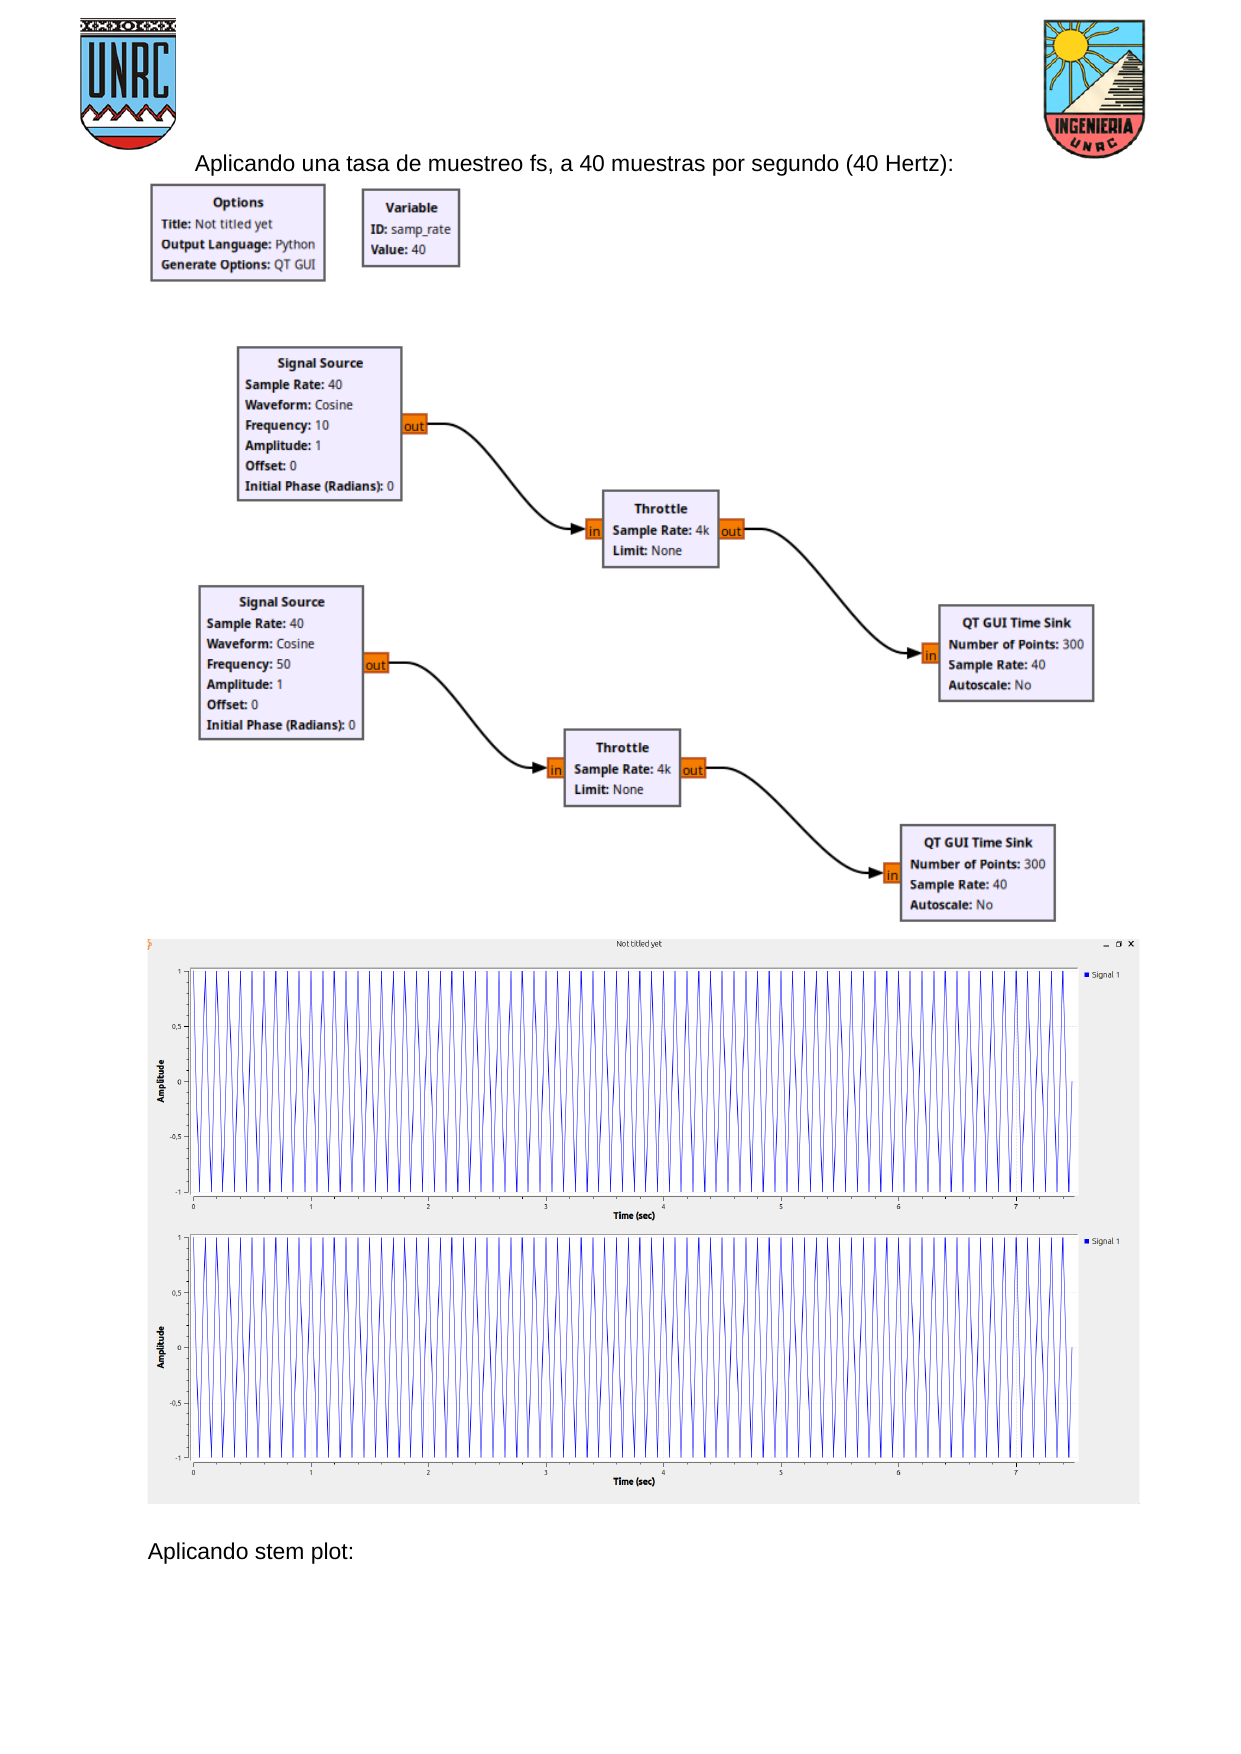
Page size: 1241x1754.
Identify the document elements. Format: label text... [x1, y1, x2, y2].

picture [147, 180, 1112, 936]
text Aplicando una tasa de muestreo fs, a 40 muestras por segundo (40 Hertz): [148, 150, 1090, 176]
picture [147, 939, 1140, 1504]
picture [80, 18, 176, 150]
text Aplicando stem plot: [148, 1538, 1090, 1564]
picture [1042, 18, 1147, 159]
